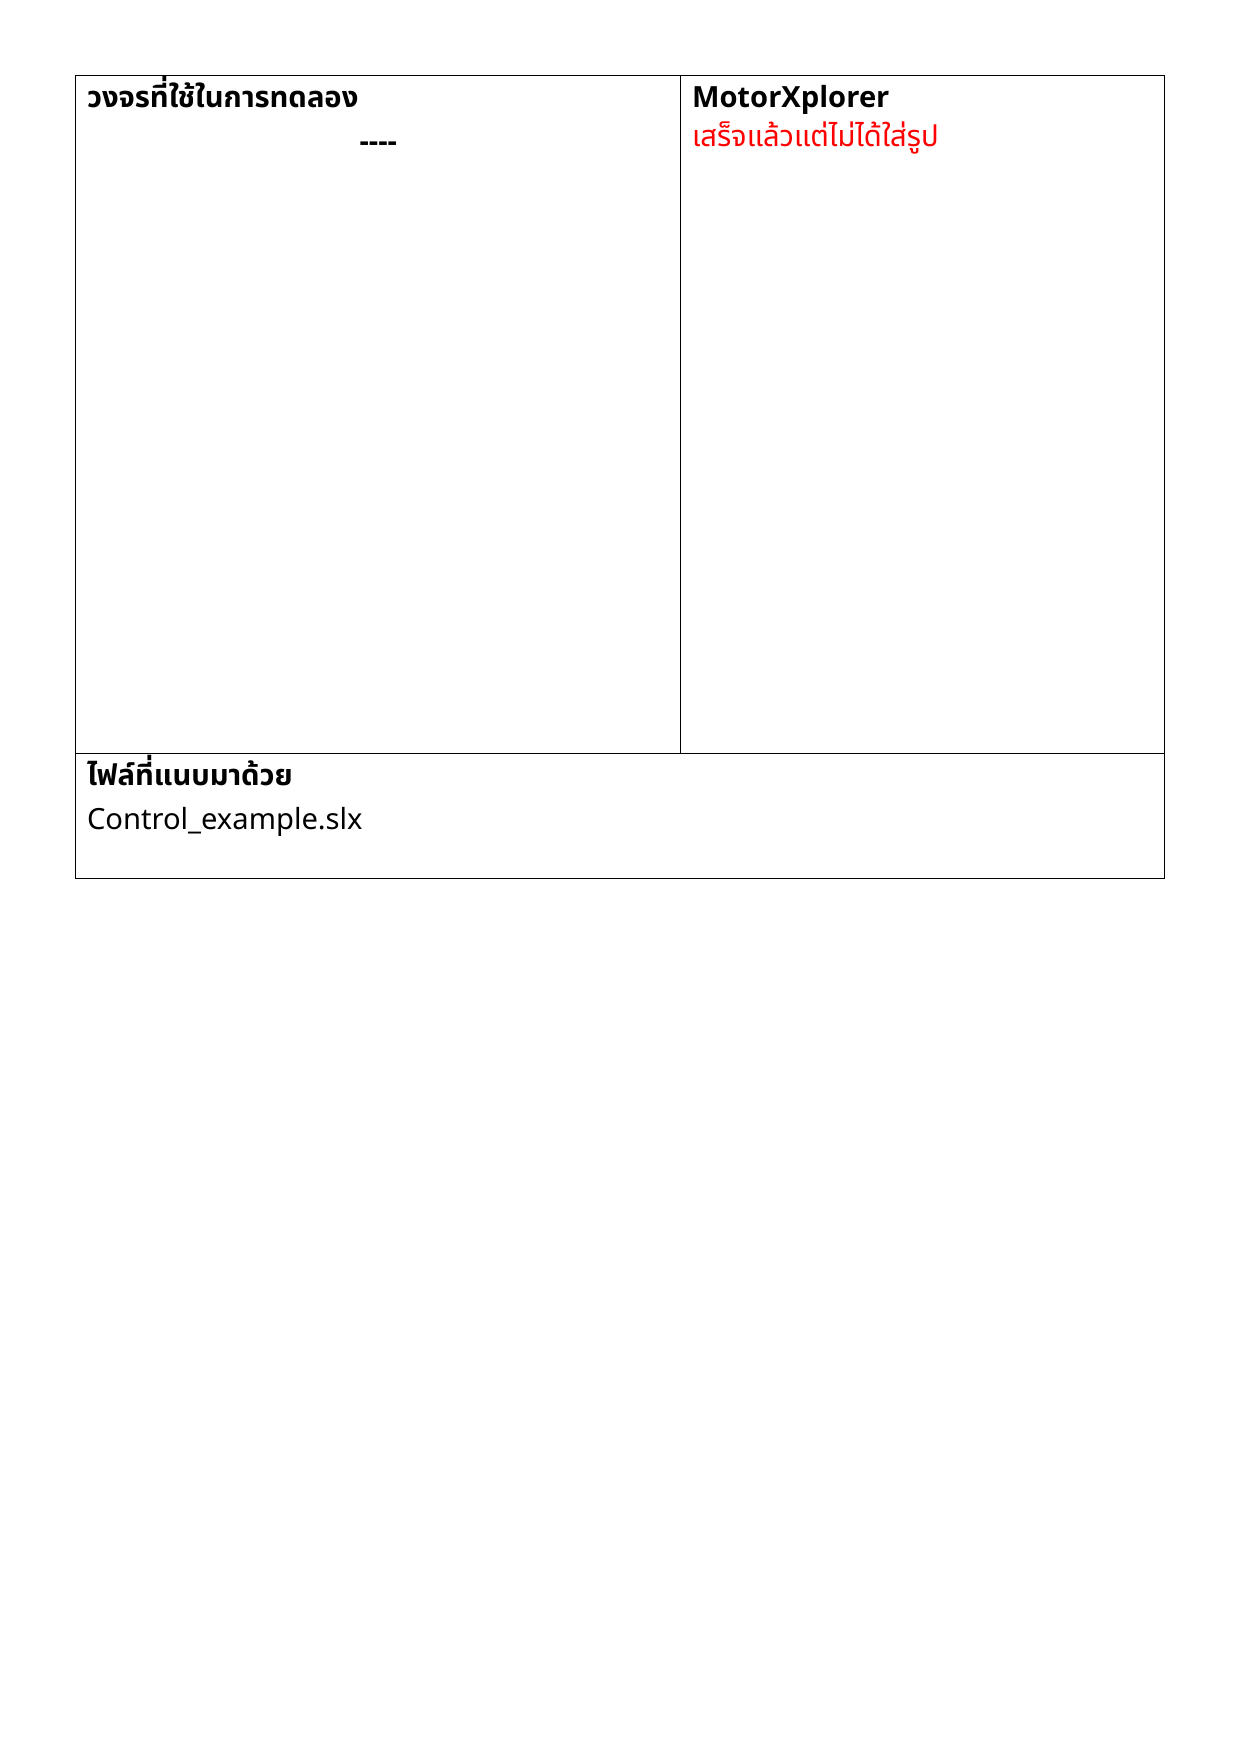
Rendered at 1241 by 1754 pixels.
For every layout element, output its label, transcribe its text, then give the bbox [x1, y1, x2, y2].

table_cell ไฟล์ที่แนบมาด้วย Control_example.slx [76, 754, 1164, 878]
table_header MotorXplorer เสร็จแล้วแต่ไม่ได้ใส่รูป [681, 76, 1164, 753]
table_header วงจรที่ใช้ในการทดลอง ---- [76, 76, 680, 753]
